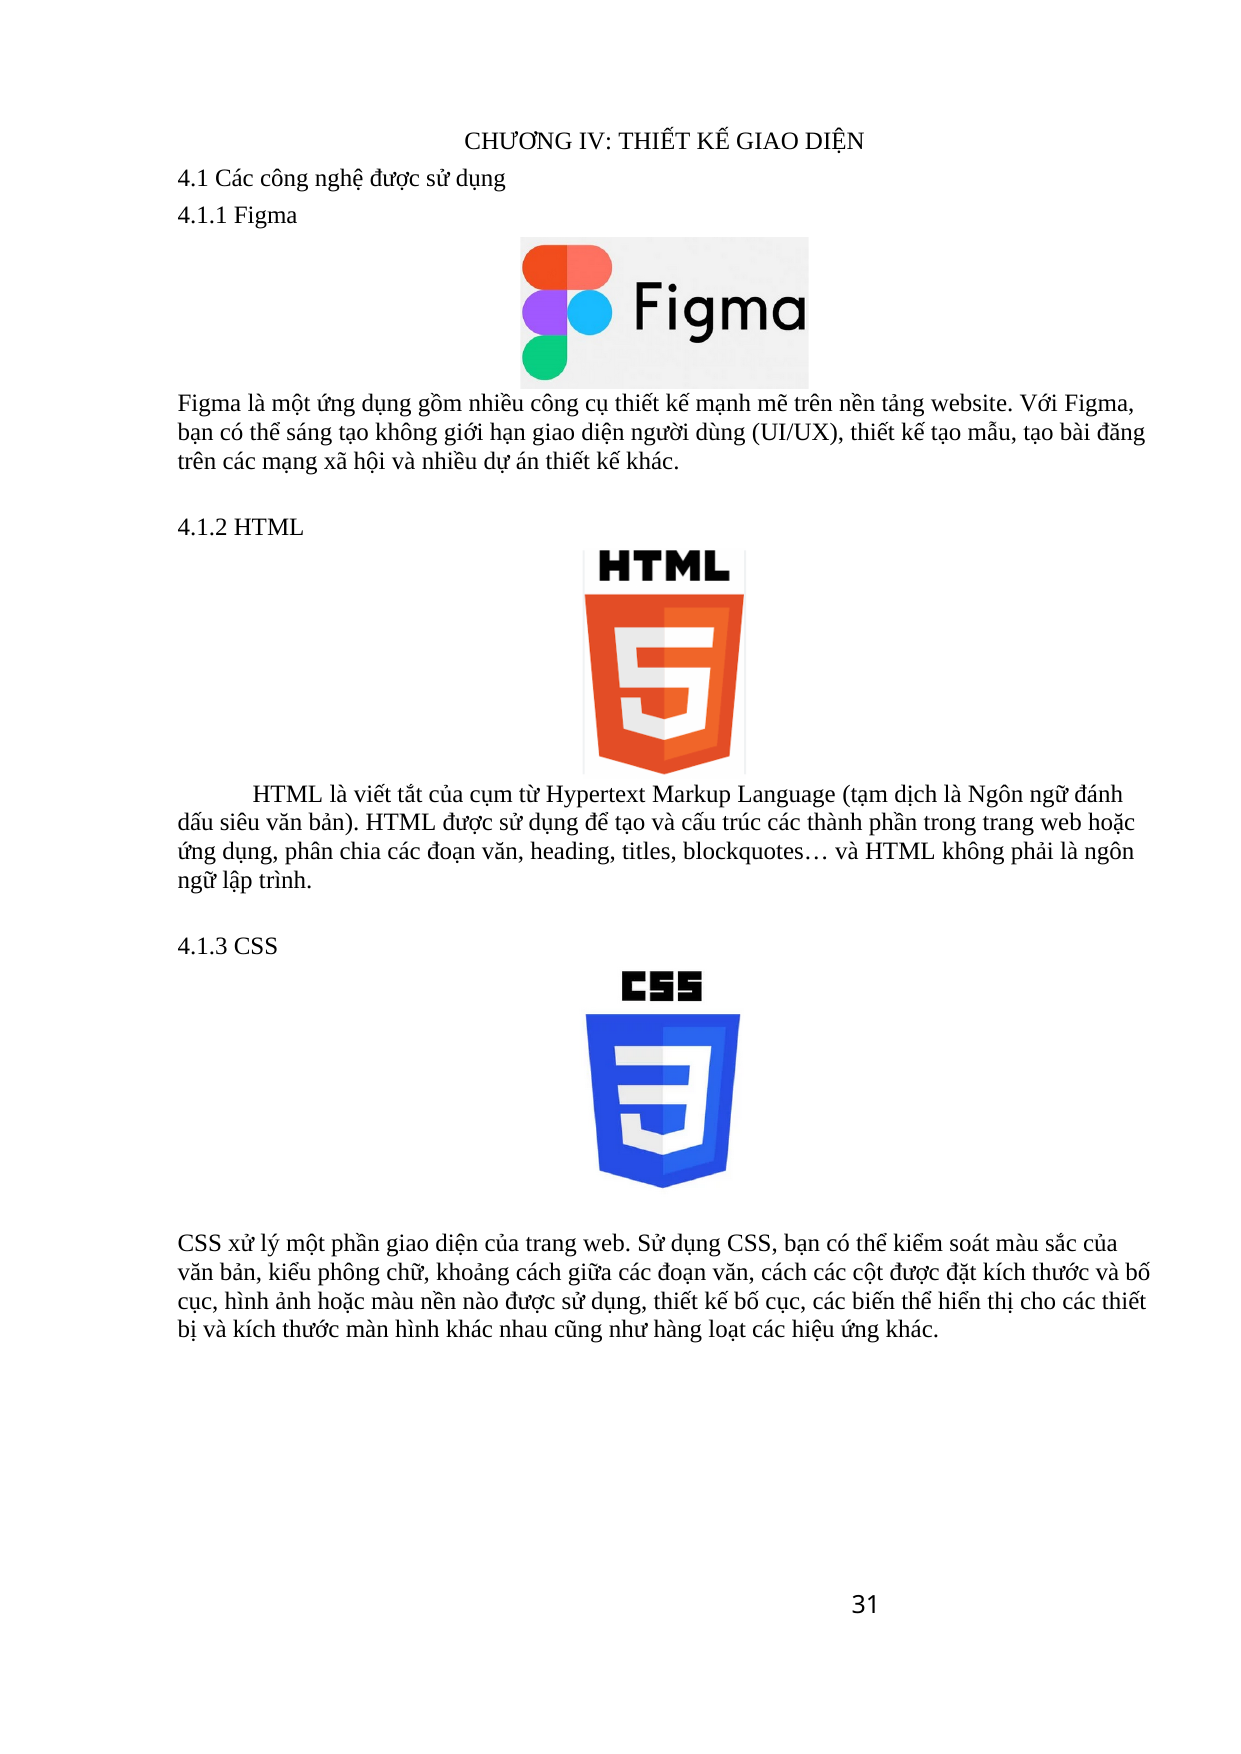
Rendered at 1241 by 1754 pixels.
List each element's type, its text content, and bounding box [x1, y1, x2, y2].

text CSS xử lý một phần giao diện của trang web. Sử dụng CSS, bạn có thể kiểm soát màu sắc của văn bản, kiểu phông chữ, khoảng cách giữa các đoạn văn, cách các cột được đặt kích thước và bố cục, hình ảnh hoặc màu nền nào được sử dụng, thiết kế bố cục, các biến thể hiển thị cho các thiết bị và kích thước màn hình khác nhau cũng như hàng loạt các hiệu ứng khác. [177, 1228, 1152, 1343]
subtitle 4.1.1 Figma [177, 201, 1152, 229]
subtitle 4.1.3 CSS [177, 931, 1152, 959]
subtitle CHƯƠNG IV: THIẾT KẾ GIAO DIỆN [177, 126, 1152, 155]
text HTML là viết tắt của cụm từ Hypertext Markup Language (tạm dịch là Ngôn ngữ đánh dấu siêu văn bản). HTML được sử dụng để tạo và cấu trúc các thành phần trong trang web hoặc ứng dụng, phân chia các đoạn văn, heading, titles, blockquotes… và HTML không phải là ngôn ngữ lập trình. [177, 779, 1152, 894]
picture [577, 967, 752, 1199]
picture [520, 237, 809, 389]
picture [582, 548, 747, 779]
text Figma là một ứng dụng gồm nhiều công cụ thiết kế mạnh mẽ trên nền tảng website. Với Figma, bạn có thể sáng tạo không giới hạn giao diện người dùng (UI/UX), thiết kế tạo mẫu, tạo bài đăng trên các mạng xã hội và nhiều dự án thiết kế khác. [177, 388, 1152, 474]
subtitle 4.1.2 HTML [177, 512, 1152, 540]
subtitle 4.1 Các công nghệ được sử dụng [177, 163, 1152, 192]
